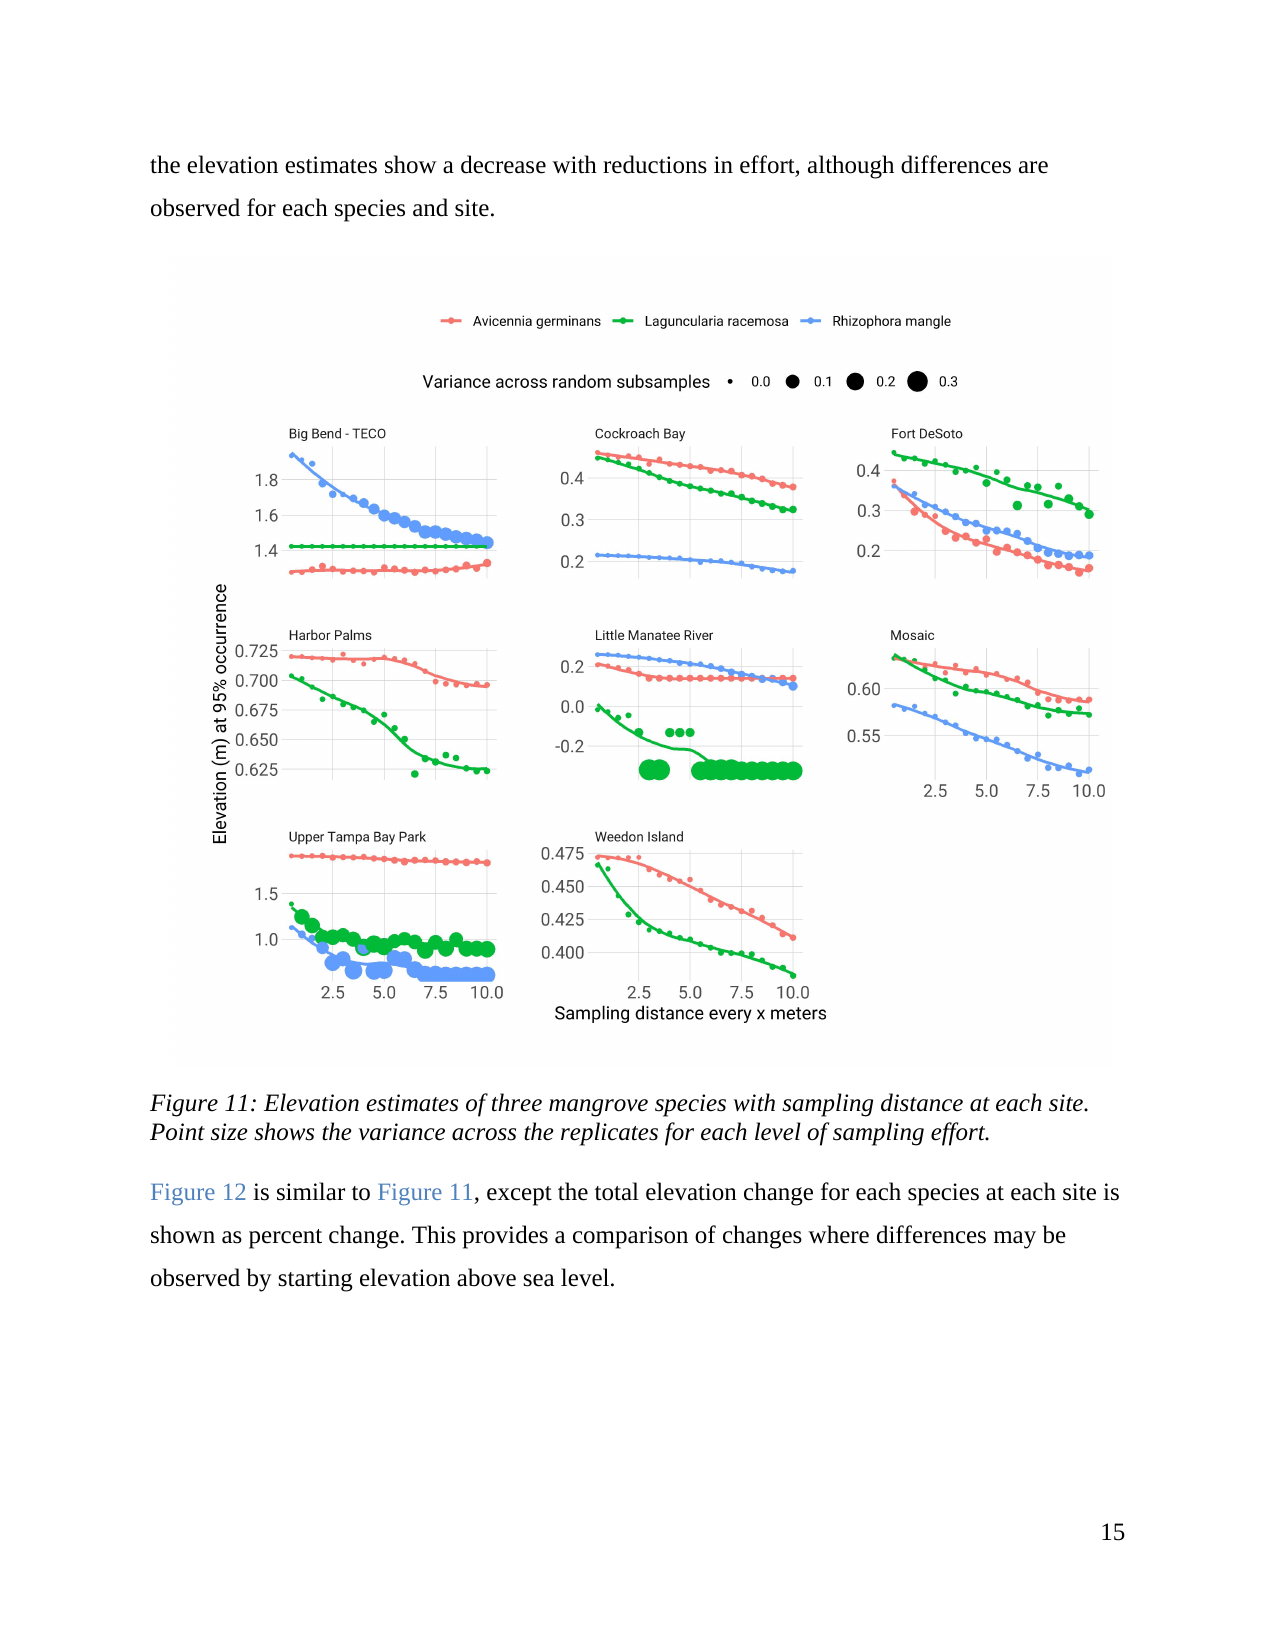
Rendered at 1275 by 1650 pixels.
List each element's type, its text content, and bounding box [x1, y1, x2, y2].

picture [168, 255, 1114, 1068]
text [150, 150, 1125, 222]
text Figure 12 is similar to Figure 11, except the total elevation change for each species at each site is shown as percent change. This provides a comparison of changes where differences may be observed by starting elevation above sea level. [150, 1177, 1125, 1292]
table_header Figure 11: Elevation estimates of three mangrove species with sampling distance at each site. Point size shows the variance across the replicates for each level of sampling effort. [139, 255, 1114, 1158]
